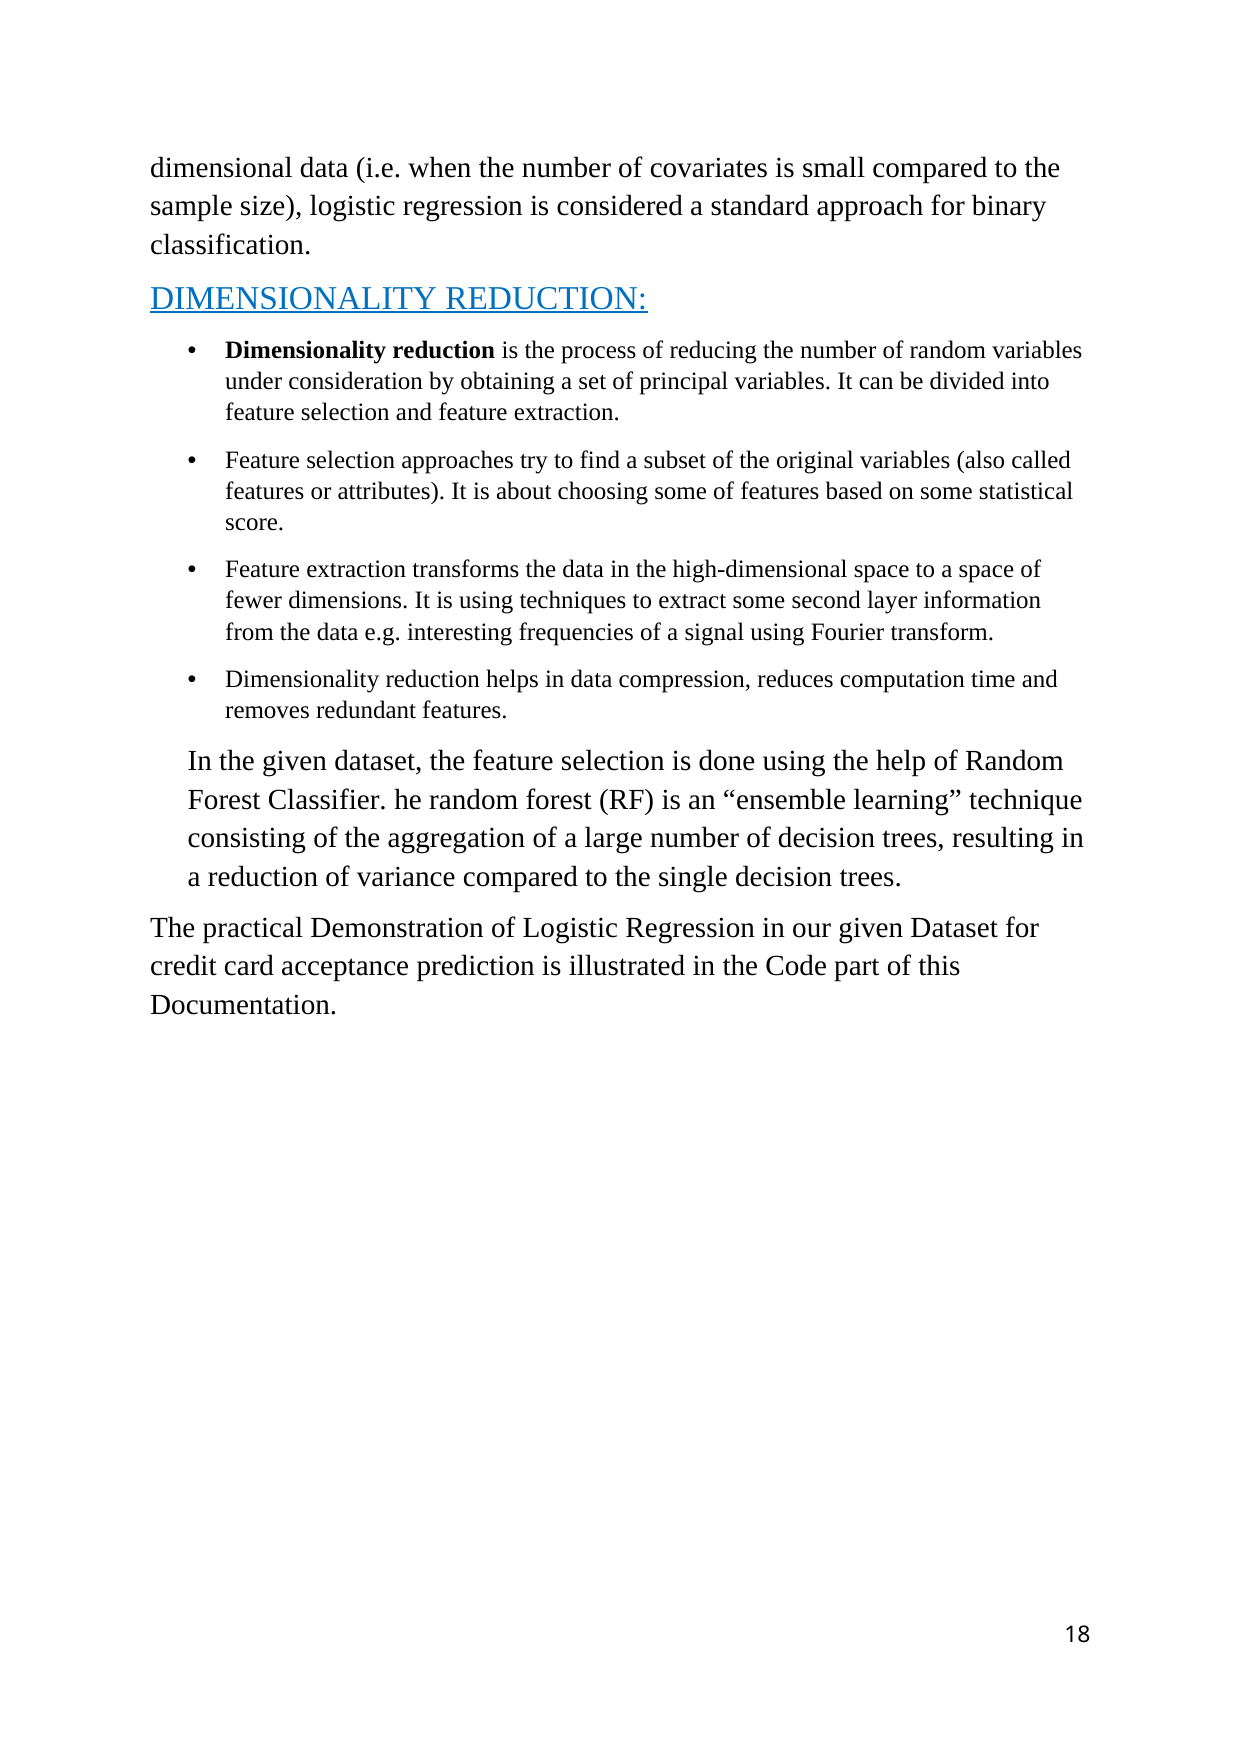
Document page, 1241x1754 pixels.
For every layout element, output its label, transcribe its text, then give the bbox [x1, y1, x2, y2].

text In the given dataset, the feature selection is done using the help of Random Forest Classifier. he random forest (RF) is an “ensemble learning” technique consisting of the aggregation of a large number of decision trees, resulting in a reduction of variance compared to the single decision trees. [187, 743, 1090, 892]
list Dimensionality reduction helps in data compression, reduces computation time and removes redundant features. [187, 664, 1090, 724]
text The practical Demonstration of Logistic Regression in our given Dataset for credit card acceptance prediction is illustrated in the Code part of this Documentation. [150, 910, 1090, 1021]
list Feature extraction transforms the data in the high-dimensional space to a space of fewer dimensions. It is using techniques to extract some second layer information from the data e.g. interesting frequencies of a signal using Fourier transform. [187, 554, 1090, 645]
list Dimensionality reduction is the process of reducing the number of random variables under consideration by obtaining a set of principal variables. It can be divided into feature selection and feature extraction. [187, 335, 1090, 426]
text DIMENSIONALITY REDUCTION: [150, 278, 1090, 316]
list Feature selection approaches try to find a subset of the original variables (also called features or attributes). It is about choosing some of features based on some statistical score. [187, 444, 1090, 536]
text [150, 150, 1090, 261]
